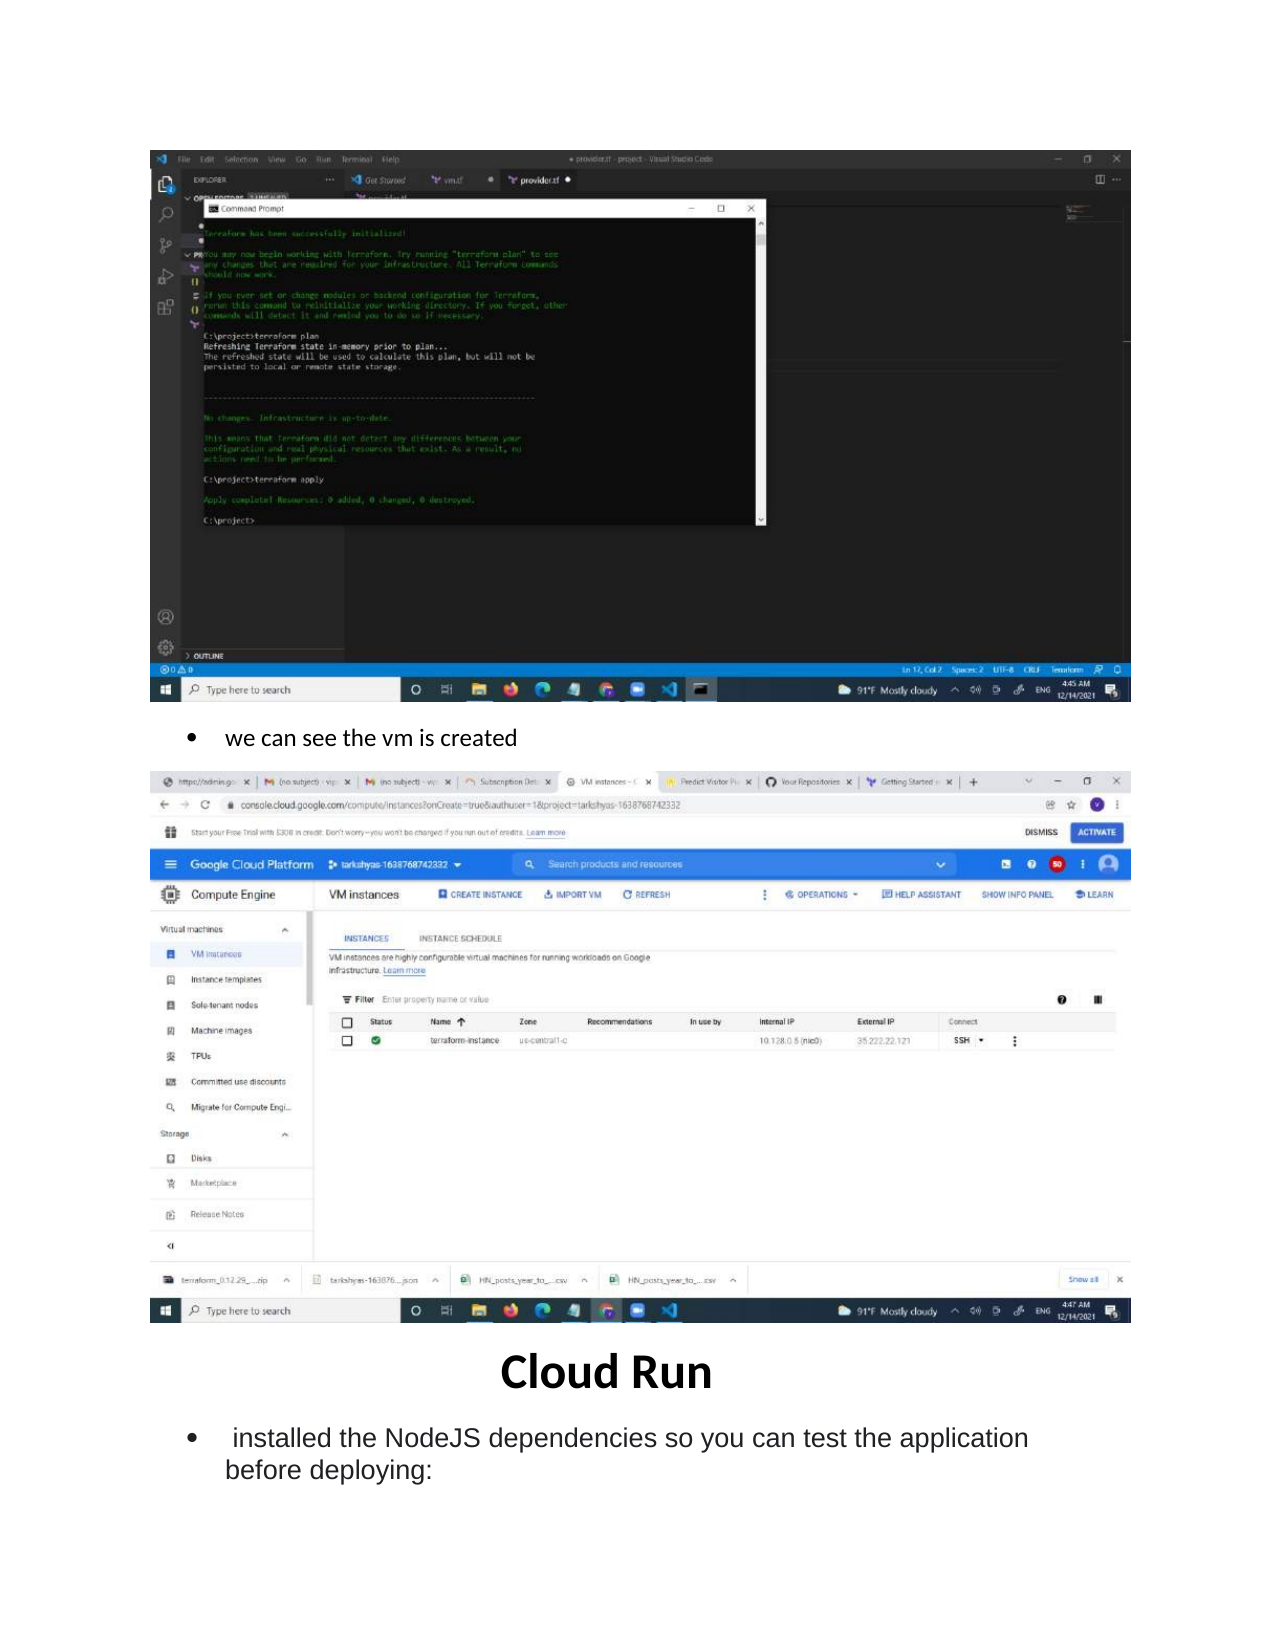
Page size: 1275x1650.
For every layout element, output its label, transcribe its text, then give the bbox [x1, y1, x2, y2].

picture [150, 771, 1131, 1323]
list we can see the vm is created [187, 722, 1210, 752]
picture [150, 150, 1131, 702]
subtitle Cloud Run [395, 1323, 818, 1401]
subtitle installed the NodeJS dependencies so you can test the application before deploying: [187, 1422, 1113, 1485]
